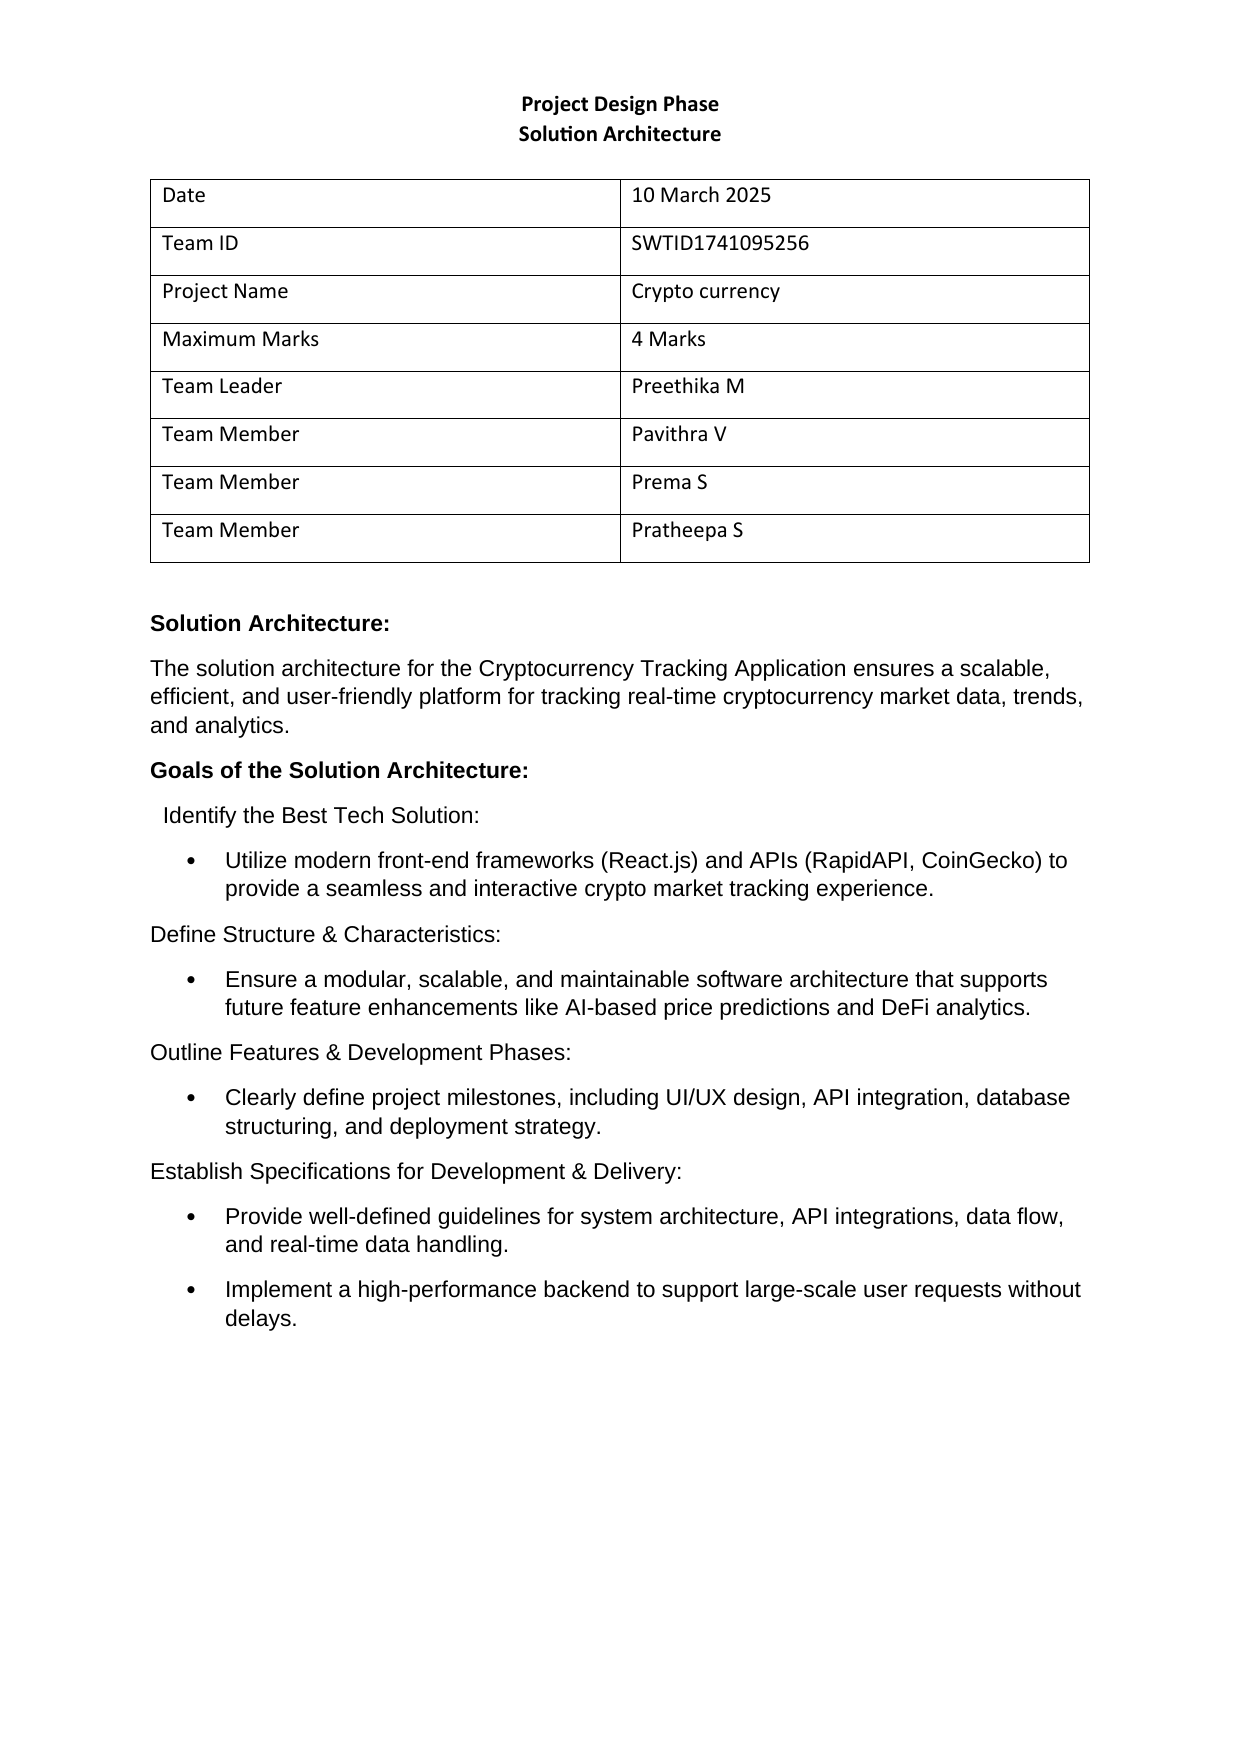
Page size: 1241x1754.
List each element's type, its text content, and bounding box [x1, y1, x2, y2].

table_cell Preethika M [621, 372, 1089, 418]
table_cell Team Leader [151, 372, 620, 418]
table_cell Crypto currency [621, 276, 1089, 323]
list Utilize modern front-end frameworks (React.js) and APIs (RapidAPI, CoinGecko) to provide a seamless and interactive crypto market tracking experience. [187, 847, 1090, 902]
table_header Date [151, 180, 620, 227]
text Identify the Best Tech Solution: [150, 802, 1090, 828]
table_header 10 March 2025 [621, 180, 1089, 227]
text The solution architecture for the Cryptocurrency Tracking Application ensures a scalable, efficient, and user-friendly platform for tracking real-time cryptocurrency market data, trends, and analytics. [150, 655, 1090, 738]
text Outline Features & Development Phases: [150, 1039, 1090, 1066]
table_cell Team Member [151, 467, 620, 514]
text Solution Architecture: [150, 610, 1090, 636]
text Establish Specifications for Development & Delivery: [150, 1158, 1090, 1184]
list Implement a high-performance backend to support large-scale user requests without delays. [187, 1276, 1090, 1331]
table_cell Team Member [151, 515, 620, 562]
text Solution Architecture [150, 119, 1090, 147]
table_cell Team Member [151, 419, 620, 466]
text Project Design Phase [150, 89, 1090, 117]
text Define Structure & Characteristics: [150, 921, 1090, 947]
list Clearly define project milestones, including UI/UX design, API integration, database structuring, and deployment strategy. [187, 1084, 1090, 1139]
table_cell 4 Marks [621, 324, 1089, 371]
list Ensure a modular, scalable, and maintainable software architecture that supports future feature enhancements like AI-based price predictions and DeFi analytics. [187, 966, 1090, 1020]
table_cell Pavithra V [621, 419, 1089, 466]
table_cell Prema S [621, 467, 1089, 514]
table_cell Pratheepa S [621, 515, 1089, 562]
table_cell SWTID1741095256 [621, 228, 1089, 275]
table_cell Maximum Marks [151, 324, 620, 371]
table_cell Project Name [151, 276, 620, 323]
text Goals of the Solution Architecture: [150, 757, 1090, 783]
table_cell Team ID [151, 228, 620, 275]
list Provide well-defined guidelines for system architecture, API integrations, data flow, and real-time data handling. [187, 1203, 1090, 1258]
